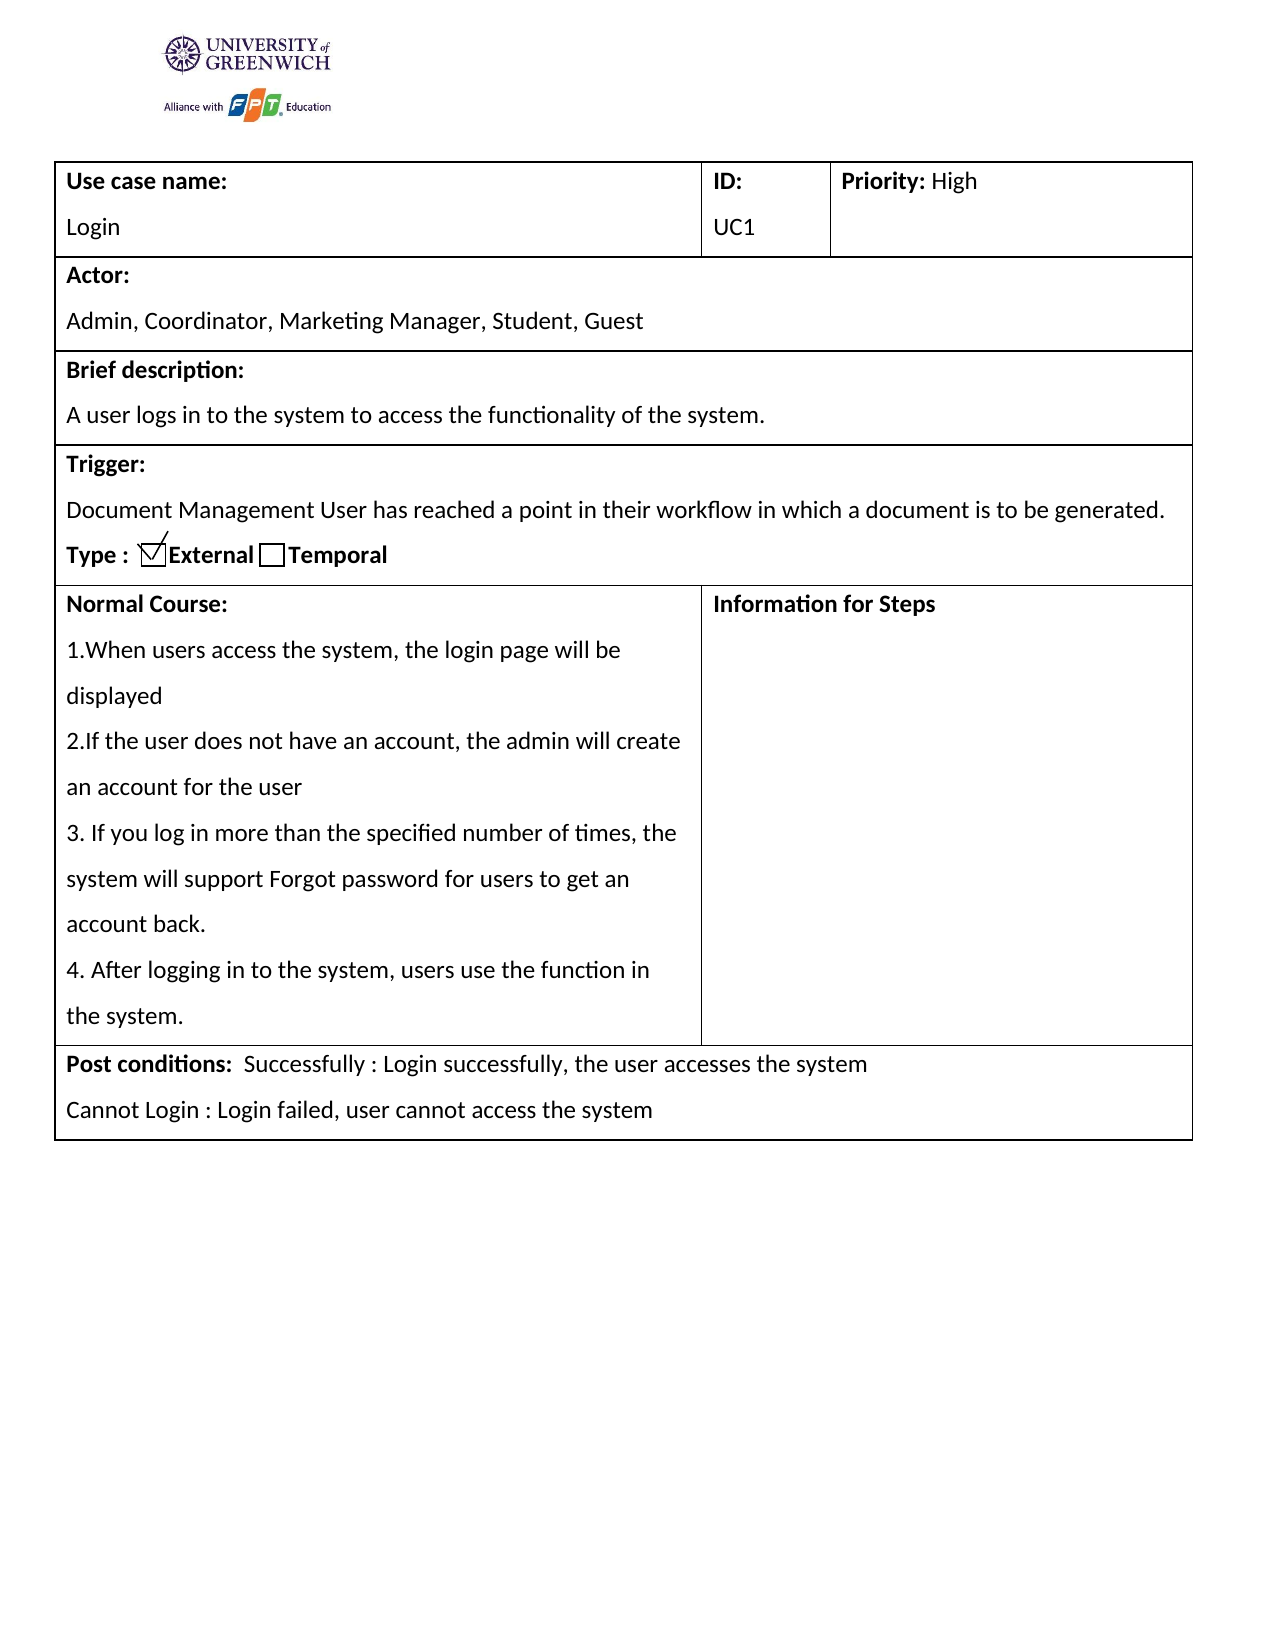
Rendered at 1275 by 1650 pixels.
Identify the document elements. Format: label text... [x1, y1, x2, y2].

table_cell Brief description: A user logs in to the system to access the functionality of the system. [56, 352, 1192, 444]
table_header Use case name: Login [56, 163, 701, 256]
table_header ID: UC1 [702, 163, 830, 256]
picture [150, 21, 343, 133]
table_cell Actor: Admin, Coordinator, Marketing Manager, Student, Guest [56, 258, 1192, 350]
table_cell Trigger: Document Management User has reached a point in their workflow in which a document is to be generated. Type : External Temporal [56, 446, 1192, 584]
table_cell Post conditions: Successfully : Login successfully, the user accesses the system Cannot Login : Login failed, user cannot access the system [56, 1046, 1192, 1139]
table_header Priority: High [831, 163, 1192, 256]
table_cell Normal Course: 1.When users access the system, the login page will be displayed 2.If the user does not have an account, the admin will create an account for the user 3. If you log in more than the specified number of times, the system will support Forgot password for users to get an account back. 4. After logging in to the system, users use the function in the system. [56, 586, 701, 1045]
table_cell Information for Steps [702, 586, 1192, 1045]
